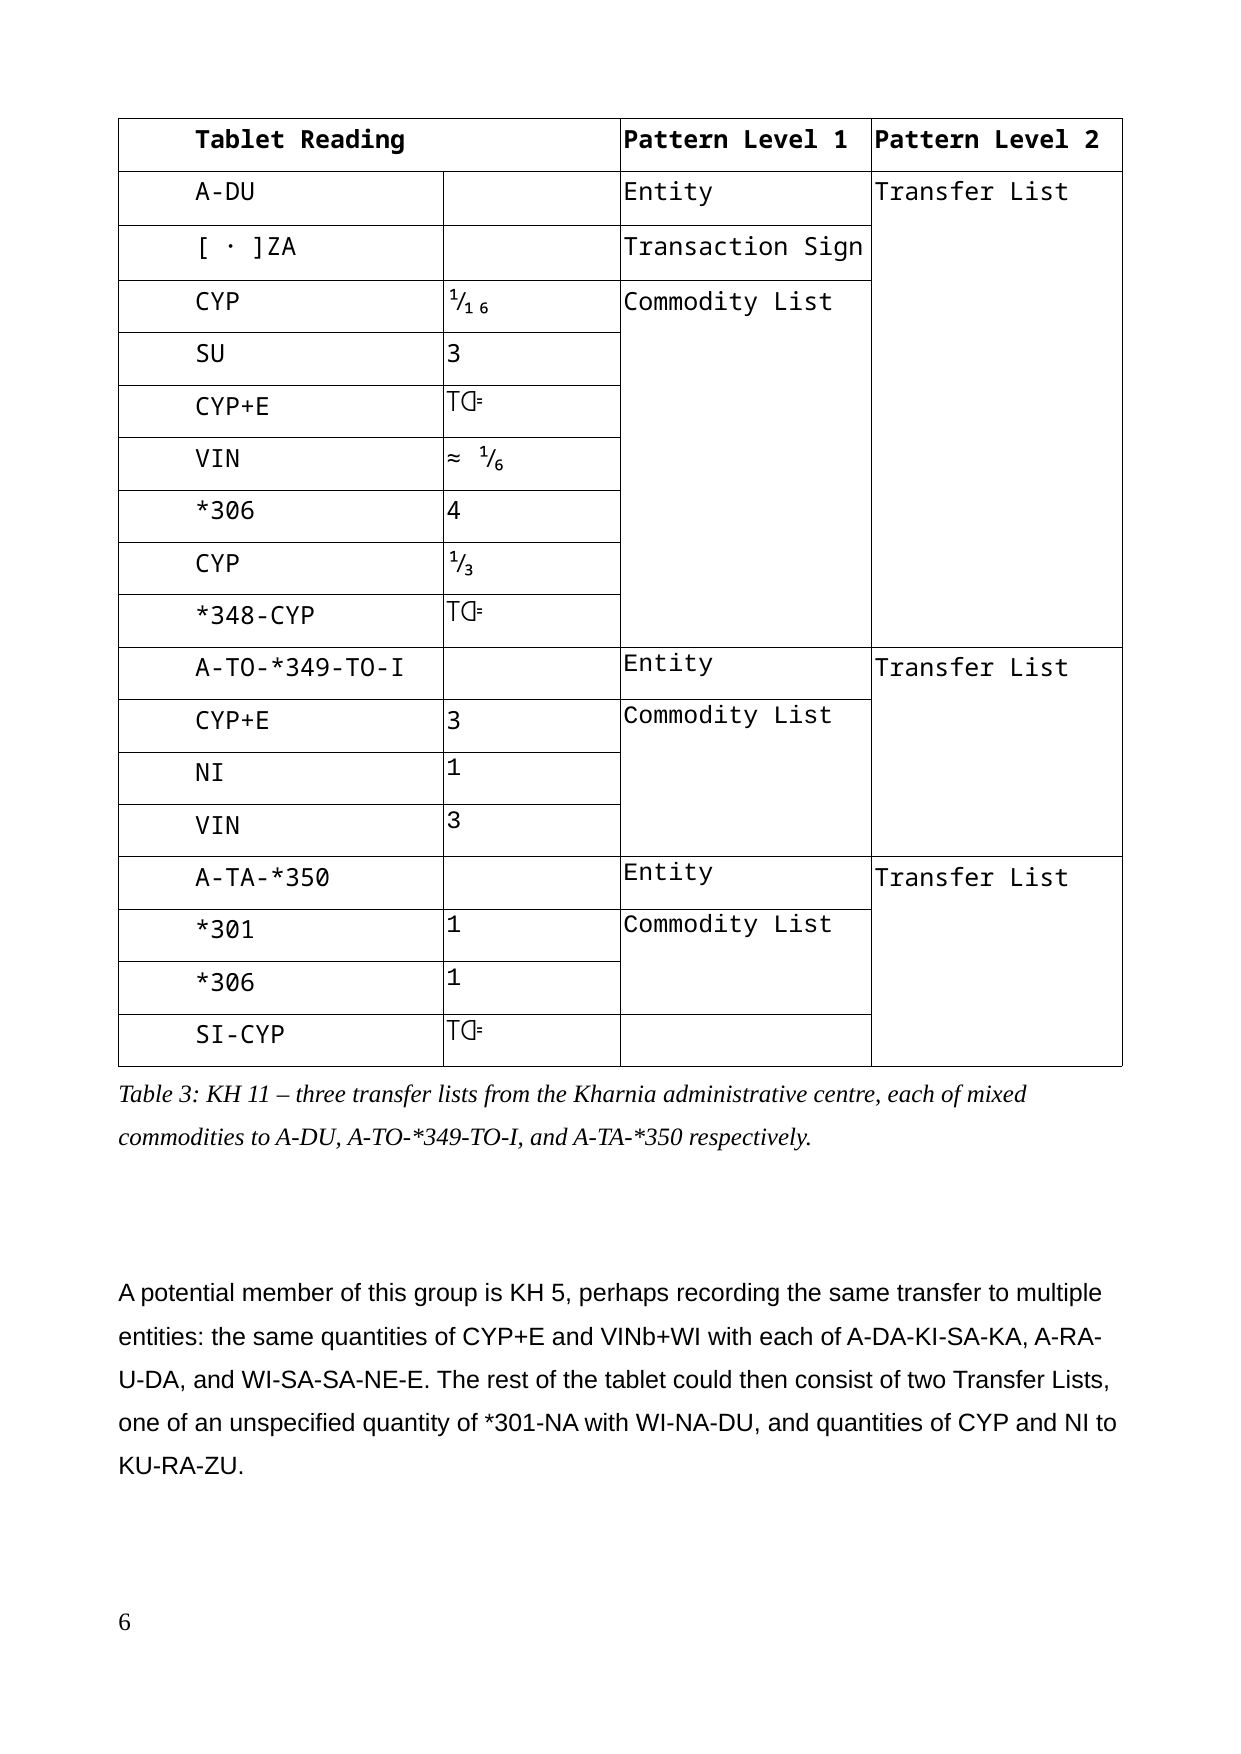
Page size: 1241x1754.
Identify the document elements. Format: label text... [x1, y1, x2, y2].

table_cell Transfer List [872, 648, 1122, 856]
table_cell CYP [119, 281, 443, 332]
table_cell Transfer List [872, 857, 1122, 1066]
table_cell 1 [444, 910, 620, 961]
table_cell Entity [621, 172, 871, 225]
table_cell Commodity List [621, 910, 871, 1013]
table_cell ¹⁄₁₆ [444, 281, 620, 332]
table_cell [444, 226, 620, 280]
table_cell [444, 172, 620, 225]
table_cell A-TO-*349-TO-I [119, 648, 443, 699]
table_cell 𐝇𐝉 [444, 386, 620, 437]
table_cell Transfer List [872, 172, 1122, 647]
table_cell 1 [444, 753, 620, 804]
table_cell 3 [444, 333, 620, 385]
table_cell CYP [119, 543, 443, 594]
table_cell [444, 857, 620, 909]
table_header Tablet Reading [119, 119, 620, 171]
table_cell A-TA-*350 [119, 857, 443, 909]
table_cell 𐝇𐝉 [444, 1015, 620, 1066]
table_cell [621, 1015, 871, 1066]
table_header Pattern Level 1 [621, 119, 871, 171]
table_cell [444, 648, 620, 699]
table_header Pattern Level 2 [872, 119, 1122, 171]
table_cell A-DU [119, 172, 443, 225]
table_cell *348-CYP [119, 595, 443, 647]
table_cell CYP+E [119, 700, 443, 751]
table_cell 4 [444, 491, 620, 542]
table_cell [ 𐄁 ]ZA [119, 226, 443, 280]
table_cell Commodity List [621, 700, 871, 856]
text Table 3: KH11 – three transfer lists from the Kharnia administrative centre, each of mixed commodities to A-DU, A-TO-*349-TO-I, and A-TA-*350 respectively. [118, 1079, 1122, 1151]
table_cell Commodity List [621, 281, 871, 647]
table_cell Entity [621, 857, 871, 909]
table_cell 3 [444, 700, 620, 751]
table_cell *306 [119, 491, 443, 542]
table_cell 𐝇𐝉 [444, 595, 620, 647]
text A potential member of this group is KH5, perhaps recording the same transfer to multiple entities: the same quantities of CYP+E and VINb+WI with each of A-DA-KI-SA-KA, A-RA-U-DA, and WI-SA-SA-NE-E. The rest of the tablet could then consist of two Transfer Lists, one of an unspecified quantity of *301-NA with WI-NA-DU, and quantities of CYP and NI to KU-RA-ZU. [118, 1278, 1122, 1480]
table_cell *301 [119, 910, 443, 961]
table_cell ≈ ¹⁄₆ [444, 438, 620, 489]
table_cell SU [119, 333, 443, 385]
table_cell VIN [119, 805, 443, 856]
table_cell Transaction Sign [621, 226, 871, 280]
table_cell SI-CYP [119, 1015, 443, 1066]
table_cell ¹⁄₃ [444, 543, 620, 594]
table_cell NI [119, 753, 443, 804]
table_cell *306 [119, 962, 443, 1013]
table_cell 3 [444, 805, 620, 856]
table_cell VIN [119, 438, 443, 489]
table_cell Entity [621, 648, 871, 699]
table_cell 1 [444, 962, 620, 1013]
table_cell CYP+E [119, 386, 443, 437]
